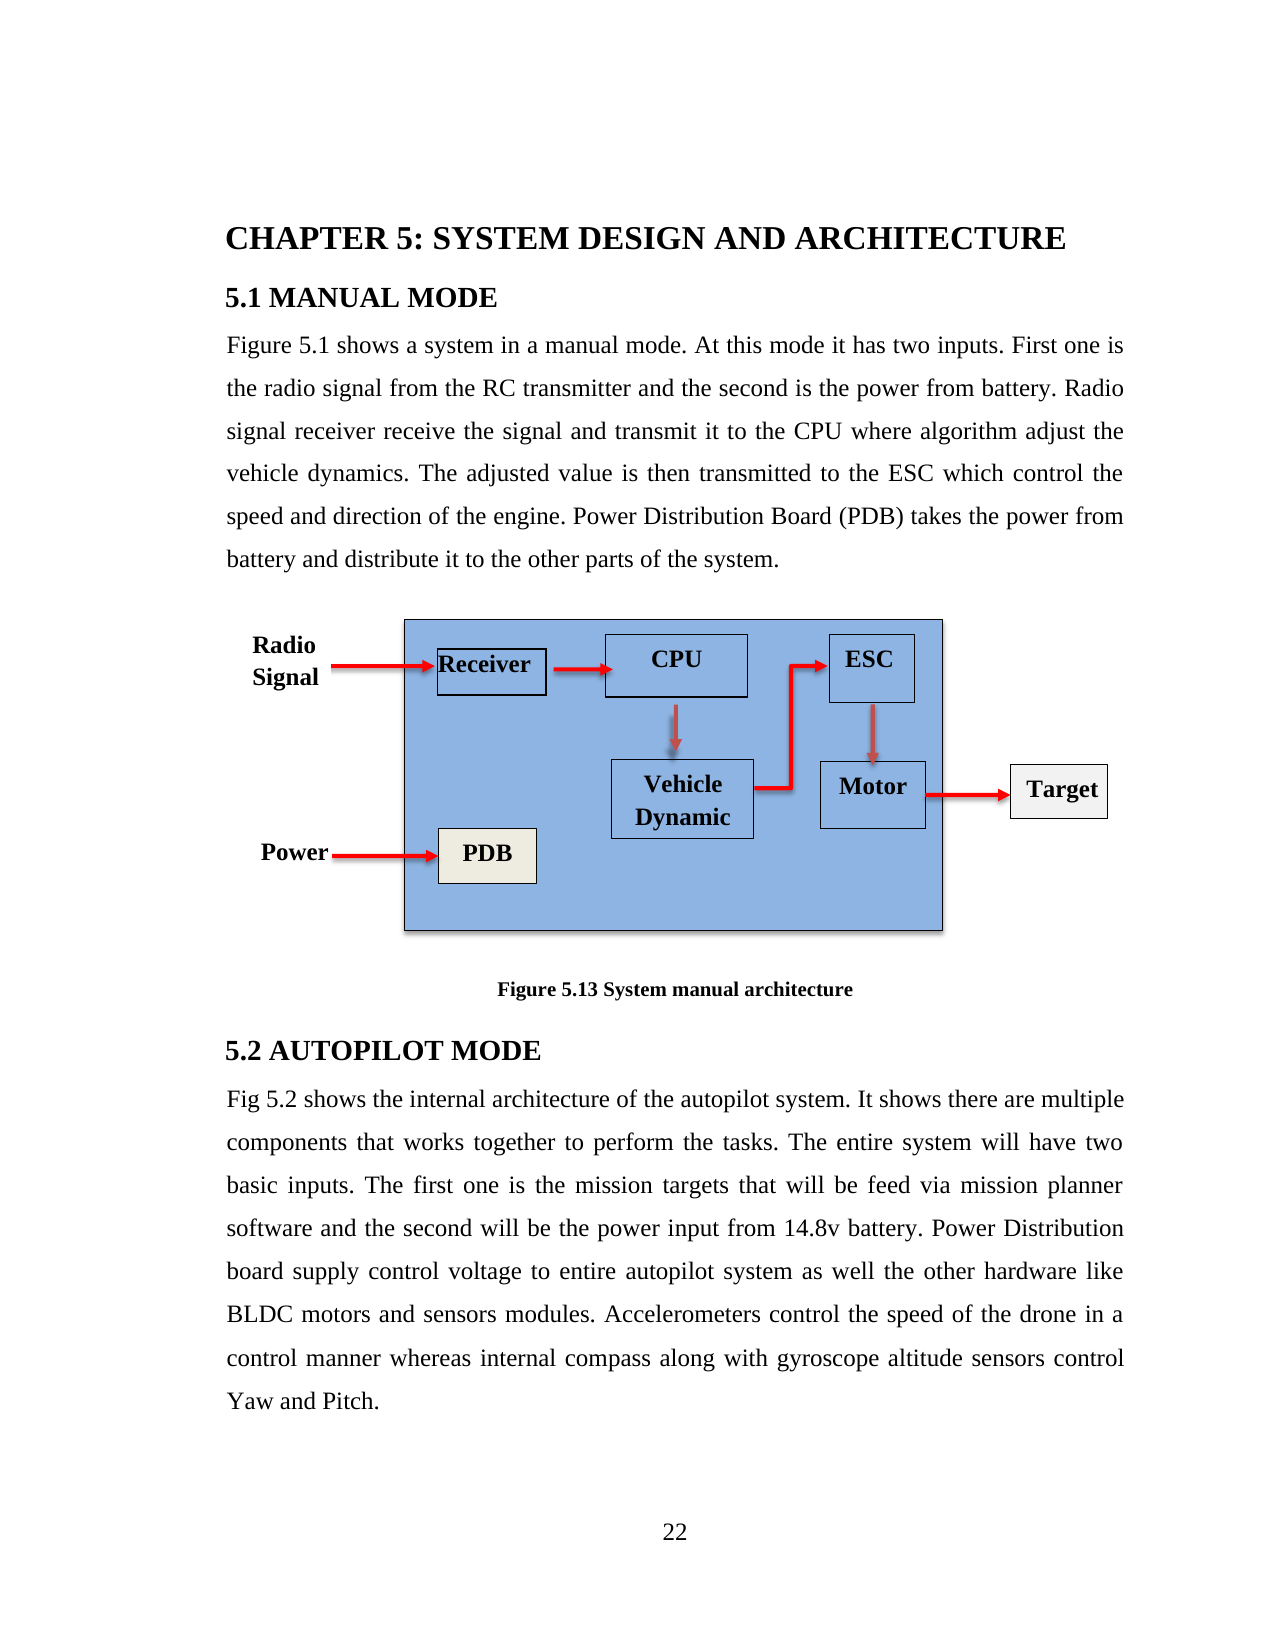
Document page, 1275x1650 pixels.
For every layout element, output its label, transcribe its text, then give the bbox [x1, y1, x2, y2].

subtitle SYSTEM DESIGN AND ARCHITECTURE [225, 218, 1125, 256]
picture [324, 614, 1010, 942]
subtitle MANUAL MODE [225, 280, 1125, 313]
text Fig 5.2 shows the internal architecture of the autopilot system. It shows there are multiple components that works together to perform the tasks. The entire system will have two basic inputs. The first one is the mission targets that will be feed via mission planner software and the second will be the power input from 14.8v battery. Power Distribution board supply control voltage to entire autopilot system as well the other hardware like BLDC motors and sensors modules. Accelerometers control the speed of the drone in a control manner whereas internal compass along with gyroscope altitude sensors control Yaw and Pitch. [226, 1084, 1125, 1414]
subtitle AUTOPILOT MODE [225, 1033, 1125, 1067]
text Figure 5.1 shows a system in a manual mode. At this mode it has two inputs. First one is the radio signal from the RC transmitter and the second is the power from battery. Radio signal receiver receive the signal and transmit it to the CPU where algorithm adjust the vehicle dynamics. The adjusted value is then transmitted to the ESC which control the speed and direction of the engine. Power Distribution Board (PDB) takes the power from battery and distribute it to the other parts of the system. [226, 330, 1125, 573]
